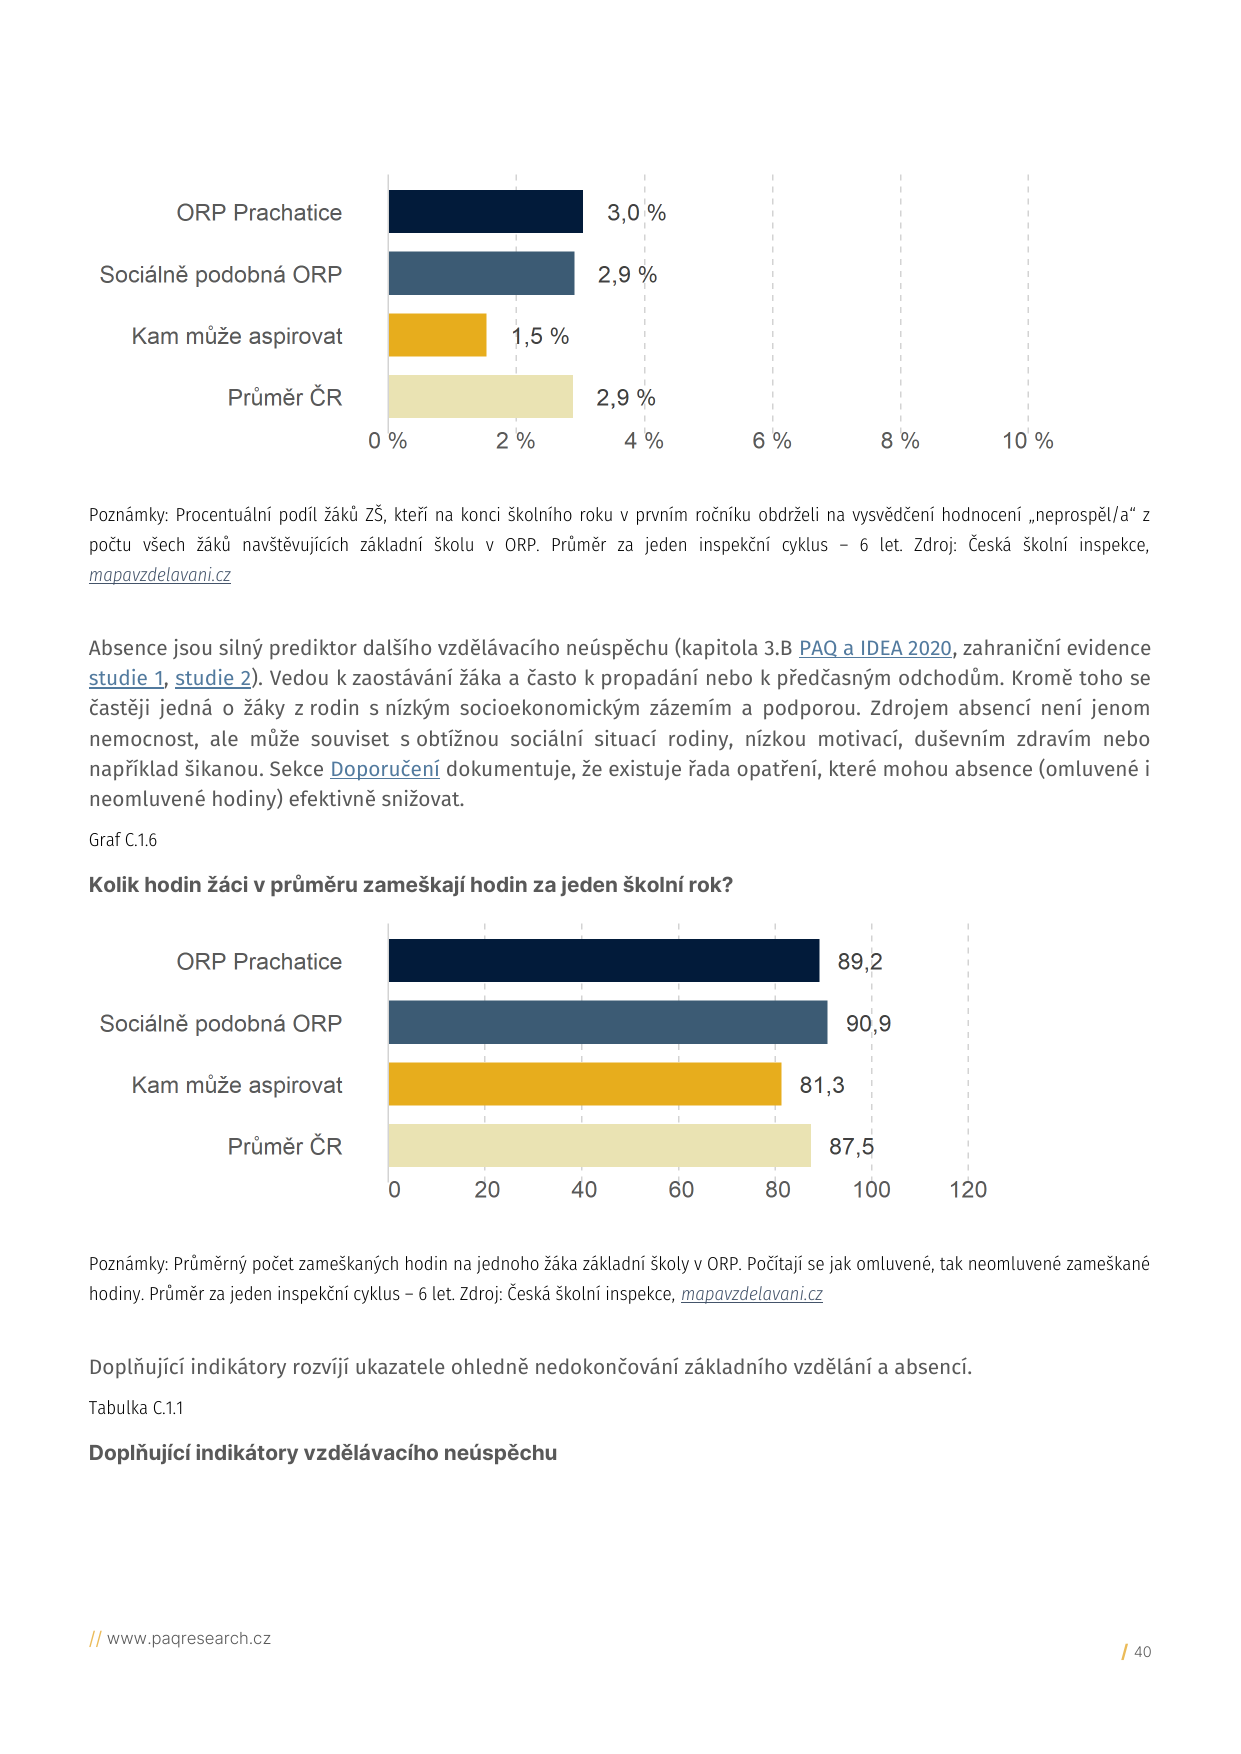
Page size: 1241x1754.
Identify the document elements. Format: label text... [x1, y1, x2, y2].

picture [88, 147, 1139, 480]
text Doplňující indikátory rozvíjí ukazatele ohledně nedokončování základního vzdělání a absencí. [89, 1350, 1152, 1380]
text Tabulka C.1.1 [89, 1397, 1152, 1419]
text Kolik hodin žáci v průměru zameškají hodin za jeden školní rok? [89, 867, 1152, 897]
picture [88, 897, 1139, 1229]
text Graf C.1.6 [89, 828, 1152, 851]
text Absence jsou silný prediktor dalšího vzdělávacího neúspěchu (kapitola 3.B PAQ a IDEA 2020, zahraniční evidence studie 1, studie 2). Vedou k zaostávání žáka a často k propadání nebo k předčasným odchodům. Kromě toho se častěji jedná o žáky z rodin s nízkým socioekonomickým zázemím a podporou. Zdrojem absencí není jenom nemocnost, ale může souviset s obtížnou sociální situací rodiny, nízkou motivací, duševním zdravím nebo například šikanou. Sekce Doporučení dokumentuje, že existuje řada opatření, které mohou absence (omluvené i neomluvené hodiny) efektivně snižovat. [89, 631, 1152, 812]
text Poznámky: Procentuální podíl žáků ZŠ, kteří na konci školního roku v prvním ročníku obdrželi na vysvědčení hodnocení „neprospěl/a“ z počtu všech žáků navštěvujících základní školu v ORP. Průměr za jeden inspekční cyklus – 6 let. Zdroj: Česká školní inspekce, mapavzdelavani.cz [89, 496, 1152, 586]
text Poznámky: Průměrný počet zameškaných hodin na jednoho žáka základní školy v ORP. Počítají se jak omluvené, tak neomluvené zameškané hodiny. Průměr za jeden inspekční cyklus – 6 let. Zdroj: Česká školní inspekce, mapavzdelavani.cz [89, 1245, 1152, 1306]
text Doplňující indikátory vzdělávacího neúspěchu [89, 1435, 1152, 1465]
